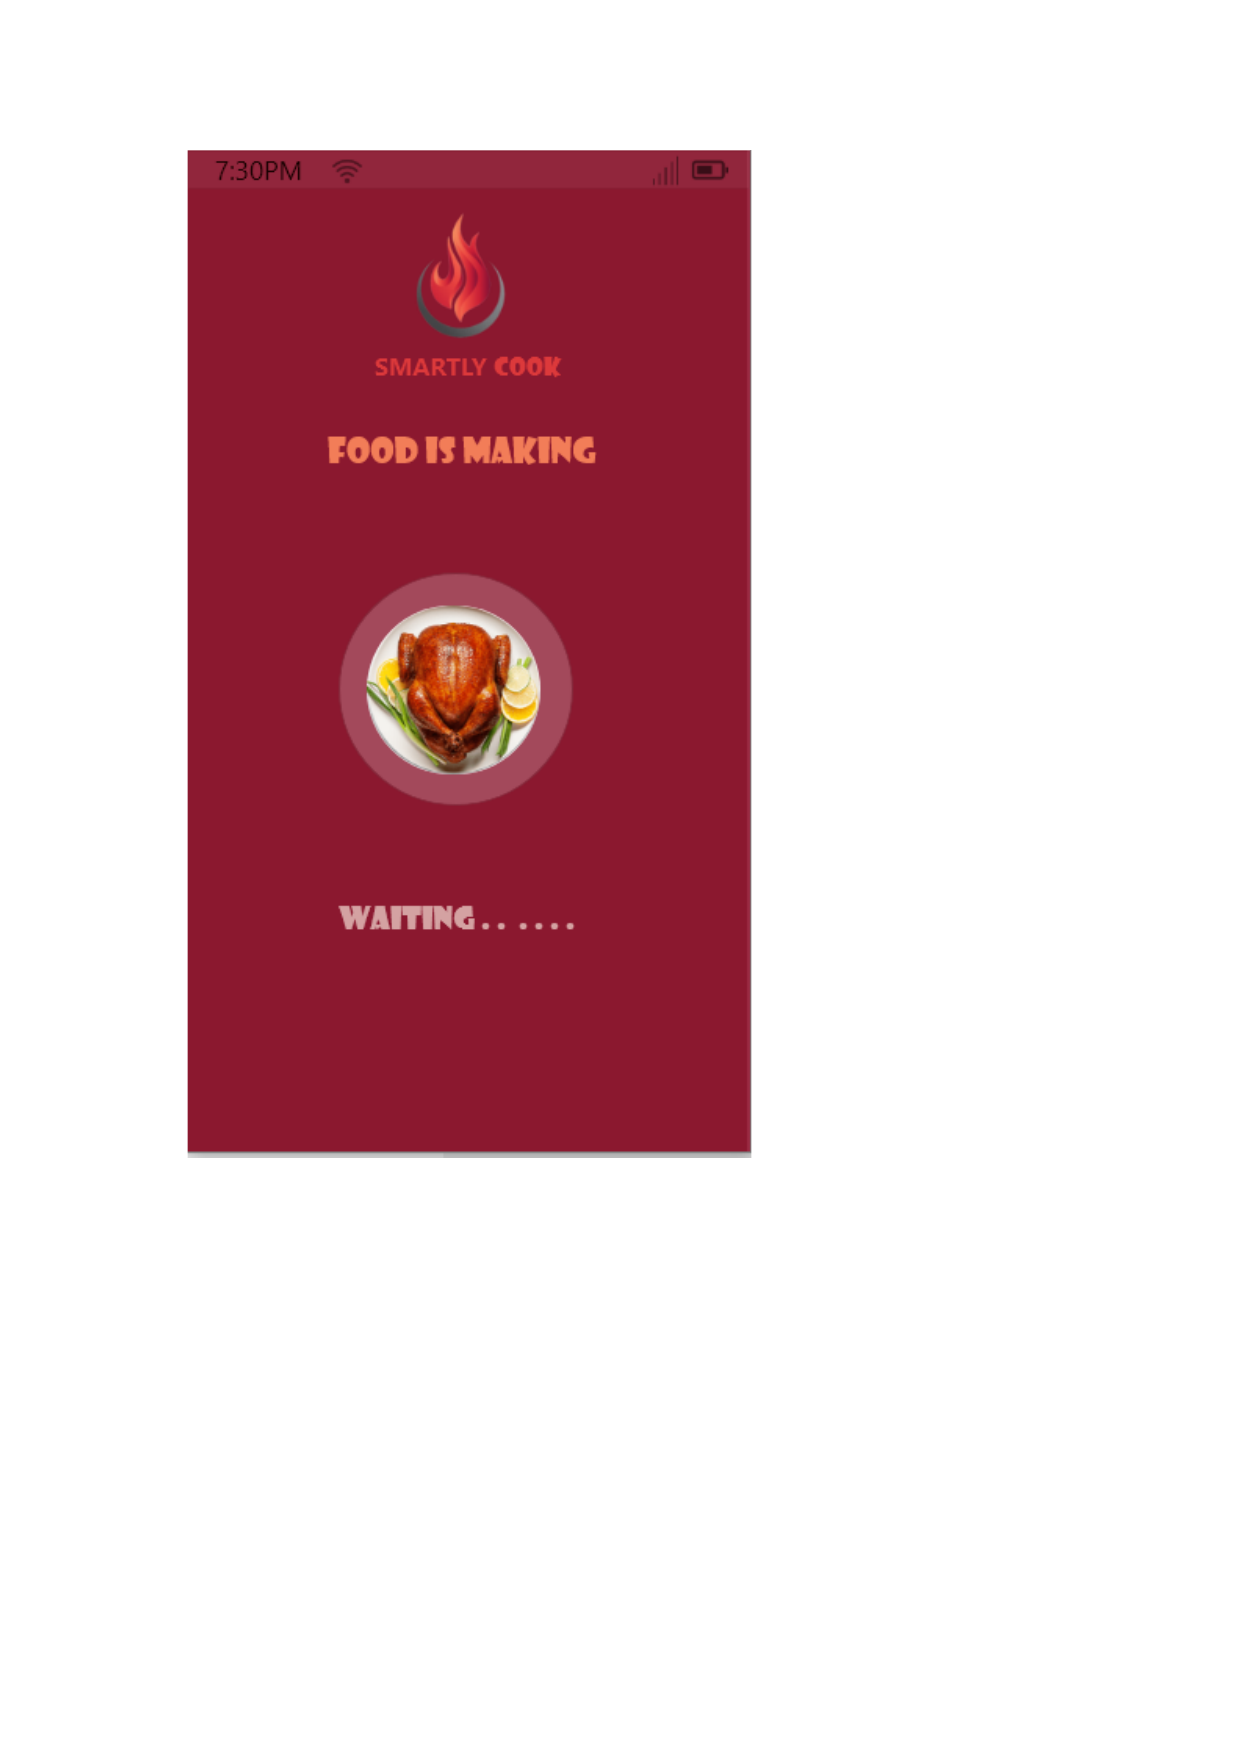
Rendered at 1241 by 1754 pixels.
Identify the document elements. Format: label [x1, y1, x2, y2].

picture [187, 150, 752, 1158]
